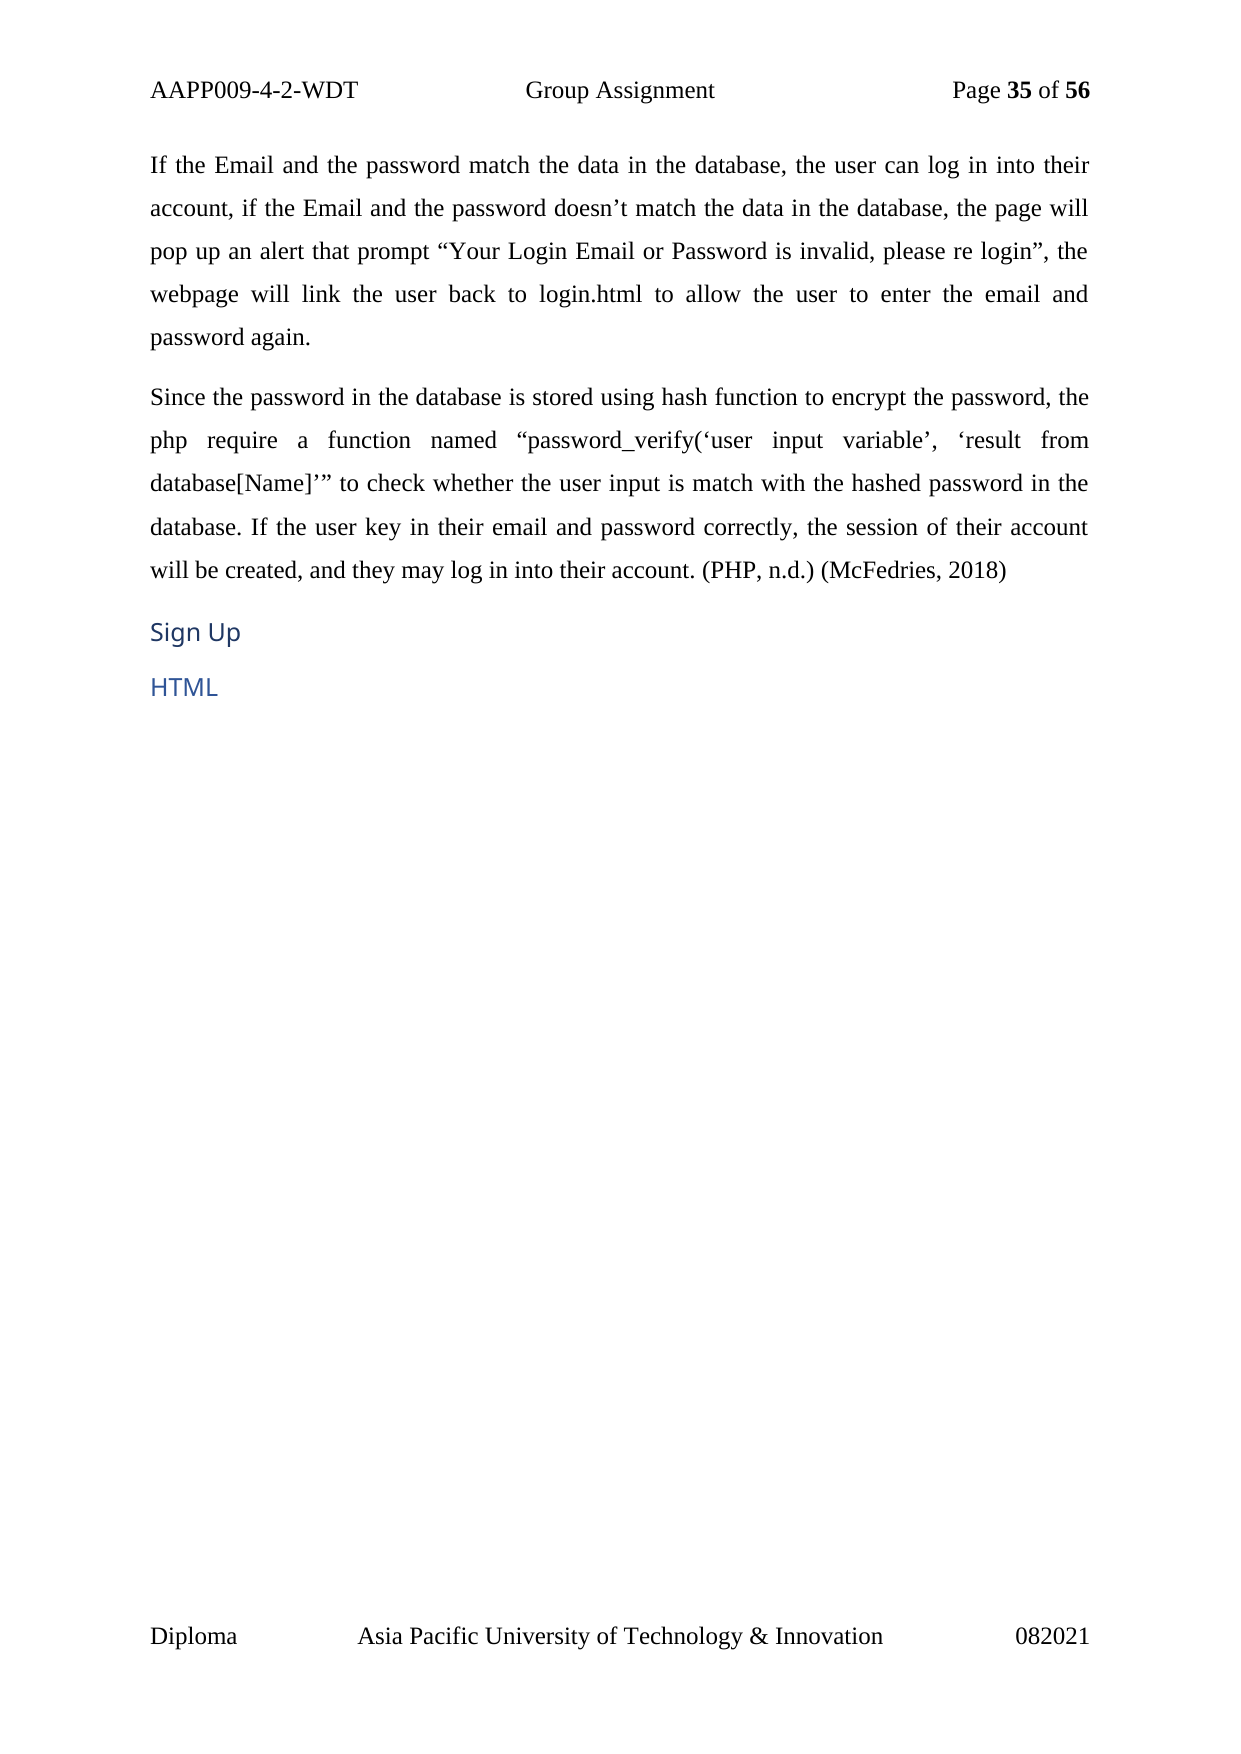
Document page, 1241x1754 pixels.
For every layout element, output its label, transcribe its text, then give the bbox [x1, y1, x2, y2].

subtitle Sign Up [150, 614, 1090, 649]
text Since the password in the database is stored using hash function to encrypt the password, the php require a function named “password_verify(‘user input variable’, ‘result from database[Name]’” to check whether the user input is match with the hashed password in the database. If the user key in their email and password correctly, the session of their account will be created, and they may log in into their account. [150, 382, 1090, 583]
text If the Email and the password match the data in the database, the user can log in into their account, if the Email and the password doesn’t match the data in the database, the page will pop up an alert that prompt “Your Login Email or Password is invalid, please re login”, the webpage will link the user back to login.html to allow the user to enter the email and password again. [150, 150, 1090, 351]
subtitle HTML [150, 670, 1090, 704]
